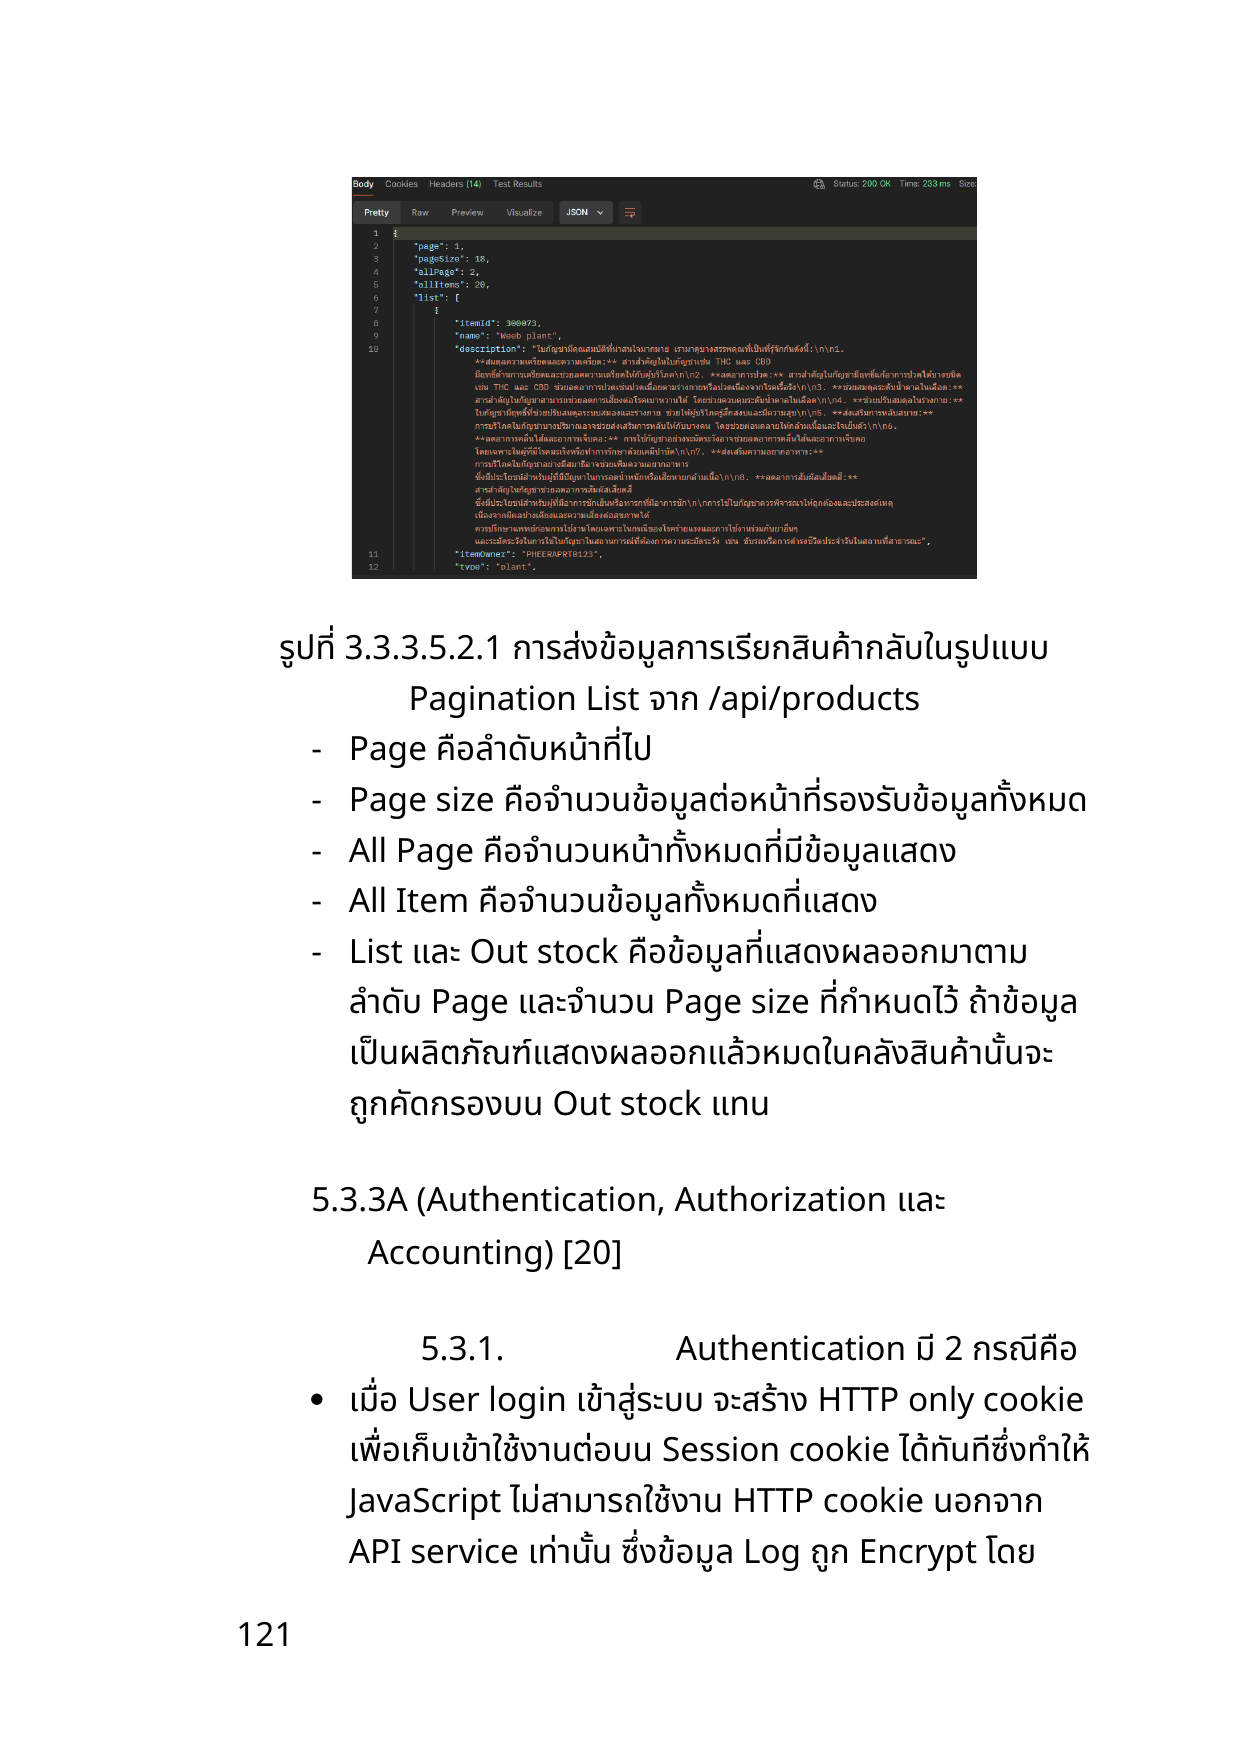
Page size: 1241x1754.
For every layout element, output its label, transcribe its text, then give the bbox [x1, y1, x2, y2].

list All Page คือจำนวนหน้าทั้งหมดที่มีข้อมูลแสดง [311, 826, 1092, 877]
list Page size คือจำนวนข้อมูลต่อหน้าที่รองรับข้อมูลทั้งหมด [311, 776, 1092, 826]
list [311, 1376, 1092, 1578]
picture [351, 177, 977, 579]
list รูปที่ 3.3.3.5.2.1 การส่งข้อมูลการเรียกสินค้ากลับในรูปแบบ Pagination List จาก /api/products [236, 624, 1092, 725]
list List และ Out stock คือข้อมูลที่แสดงผลออกมาตามลำดับ Page และจำนวน Page size ที่กำหนดไว้ ถ้าข้อมูลเป็นผลิตภัณฑ์แสดงผลออกแล้วหมดในคลังสินค้านั้นจะถูกคัดกรองบน Out stock แทน [311, 928, 1092, 1130]
list 3A (Authentication, Authorization และ Accounting) [20] [311, 1175, 1092, 1274]
list Authentication มี 2 กรณีคือ [420, 1325, 1092, 1376]
list All Item คือจำนวนข้อมูลทั้งหมดที่แสดง [311, 877, 1092, 928]
list Page คือลำดับหน้าที่ไป [311, 725, 1092, 776]
